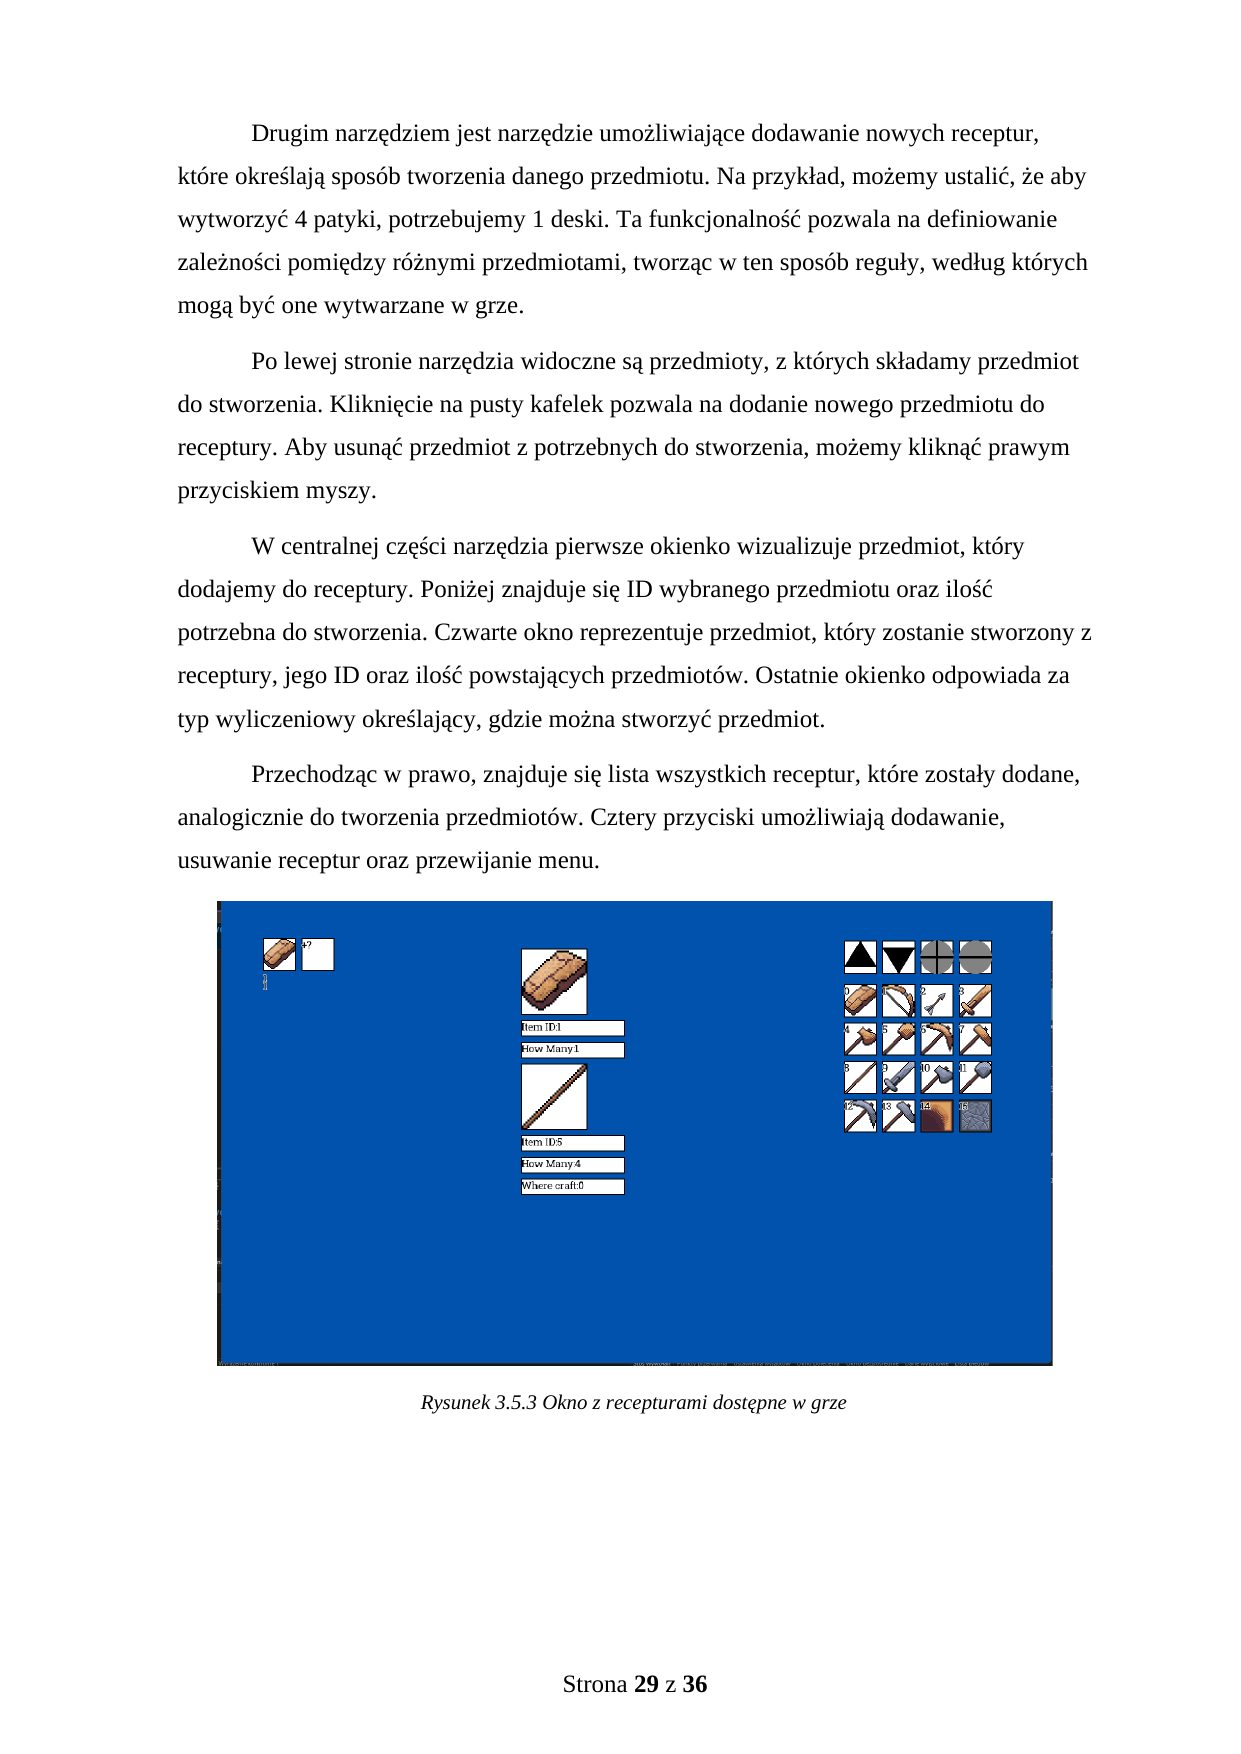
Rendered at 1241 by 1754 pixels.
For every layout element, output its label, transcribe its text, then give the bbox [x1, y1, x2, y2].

subtitle Przechodząc w prawo, znajduje się lista wszystkich receptur, które zostały dodane, analogicznie do tworzenia przedmiotów. Cztery przyciski umożliwiają dodawanie, usuwanie receptur oraz przewijanie menu. [177, 759, 1092, 874]
subtitle Drugim narzędziem jest narzędzie umożliwiające dodawanie nowych receptur, które określają sposób tworzenia danego przedmiotu. Na przykład, możemy ustalić, że aby wytworzyć 4 patyki, potrzebujemy 1 deski. Ta funkcjonalność pozwala na definiowanie zależności pomiędzy różnymi przedmiotami, tworząc w ten sposób reguły, według których mogą być one wytwarzane w grze. [177, 118, 1092, 319]
text Rysunek 3.5.3 Okno z recepturami dostępne w grze [177, 1390, 1092, 1414]
subtitle W centralnej części narzędzia pierwsze okienko wizualizuje przedmiot, który dodajemy do receptury. Poniżej znajduje się ID wybranego przedmiotu oraz ilość potrzebna do stworzenia. Czwarte okno reprezentuje przedmiot, który zostanie stworzony z receptury, jego ID oraz ilość powstających przedmiotów. Ostatnie okienko odpowiada za typ wyliczeniowy określający, gdzie można stworzyć przedmiot. [177, 531, 1092, 732]
subtitle Po lewej stronie narzędzia widoczne są przedmioty, z których składamy przedmiot do stworzenia. Kliknięcie na pusty kafelek pozwala na dodanie nowego przedmiotu do receptury. Aby usunąć przedmiot z potrzebnych do stworzenia, możemy kliknąć prawym przyciskiem myszy. [177, 346, 1092, 504]
picture [217, 901, 1053, 1366]
